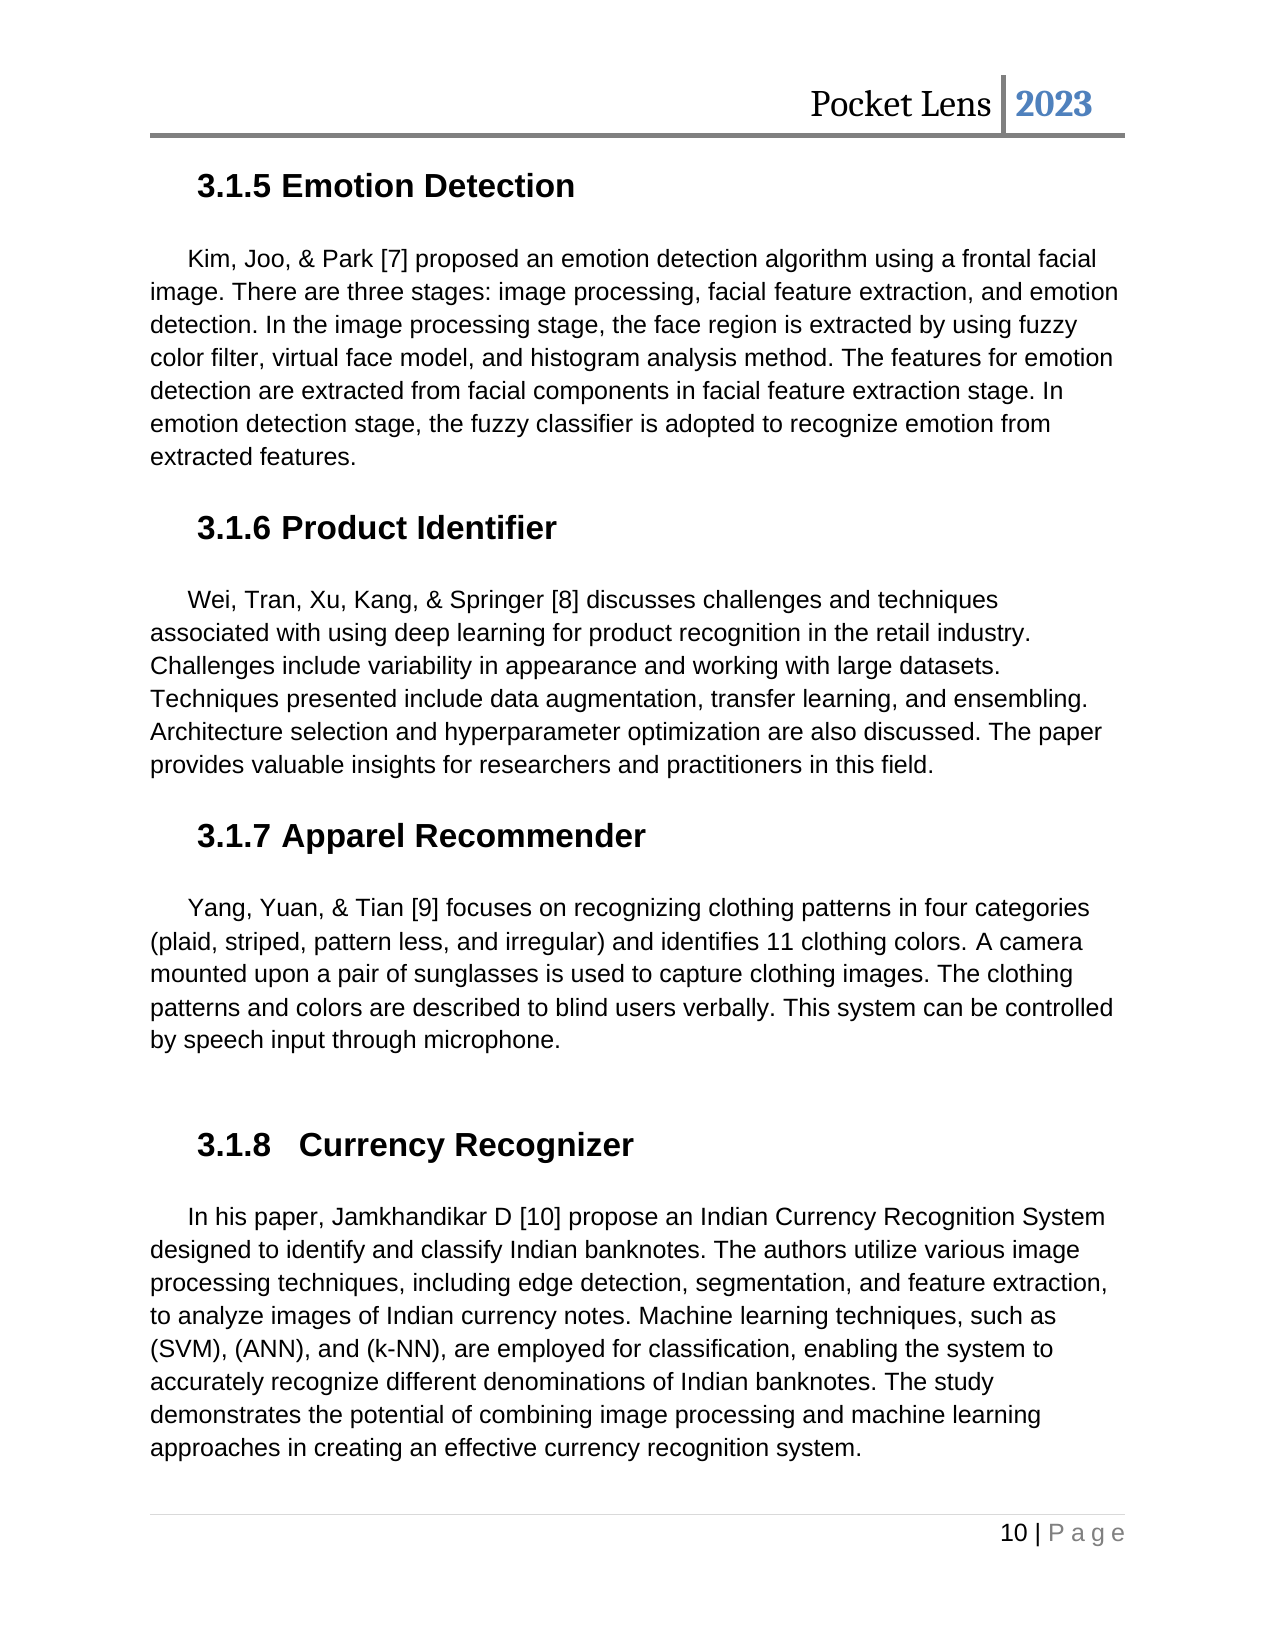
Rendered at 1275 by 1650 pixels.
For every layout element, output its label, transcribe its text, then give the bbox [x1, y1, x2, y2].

subtitle Apparel Recommender [197, 816, 1125, 855]
text Wei, Tran, Xu, Kang, & Springer discusses challenges and techniques associated with using deep learning for product recognition in the retail industry. Challenges include variability in appearance and working with large datasets. Techniques presented include data augmentation, transfer learning, and ensembling. Architecture selection and hyperparameter optimization are also discussed. The paper provides valuable insights for researchers and practitioners in this field. [150, 585, 1125, 779]
text In his paper, Jamkhandikar D propose an Indian Currency Recognition System designed to identify and classify Indian banknotes. The authors utilize various image processing techniques, including edge detection, segmentation, and feature extraction, to analyze images of Indian currency notes. Machine learning techniques, such as (SVM), (ANN), and (k-NN), are employed for classification, enabling the system to accurately recognize different denominations of Indian banknotes. The study demonstrates the potential of combining image processing and machine learning approaches in creating an effective currency recognition system. [150, 1202, 1125, 1462]
subtitle Currency Recognizer [197, 1124, 1125, 1163]
subtitle Emotion Detection [197, 167, 1125, 205]
text Kim, Joo, & Park proposed an emotion detection algorithm using a frontal facial image. There are three stages: image processing, facial feature extraction, and emotion detection. In the image processing stage, the face region is extracted by using fuzzy color filter, virtual face model, and histogram analysis method. The features for emotion detection are extracted from facial components in facial feature extraction stage. In emotion detection stage, the fuzzy classifier is adopted to recognize emotion from extracted features. [150, 244, 1125, 471]
subtitle Product Identifier [197, 508, 1125, 546]
text Yang, Yuan, & Tian focuses on recognizing clothing patterns in four categories (plaid, striped, pattern less, and irregular) and identifies 11 clothing colors. A camera mounted upon a pair of sunglasses is used to capture clothing images. The clothing patterns and colors are described to blind users verbally. This system can be controlled by speech input through microphone. [150, 893, 1125, 1054]
